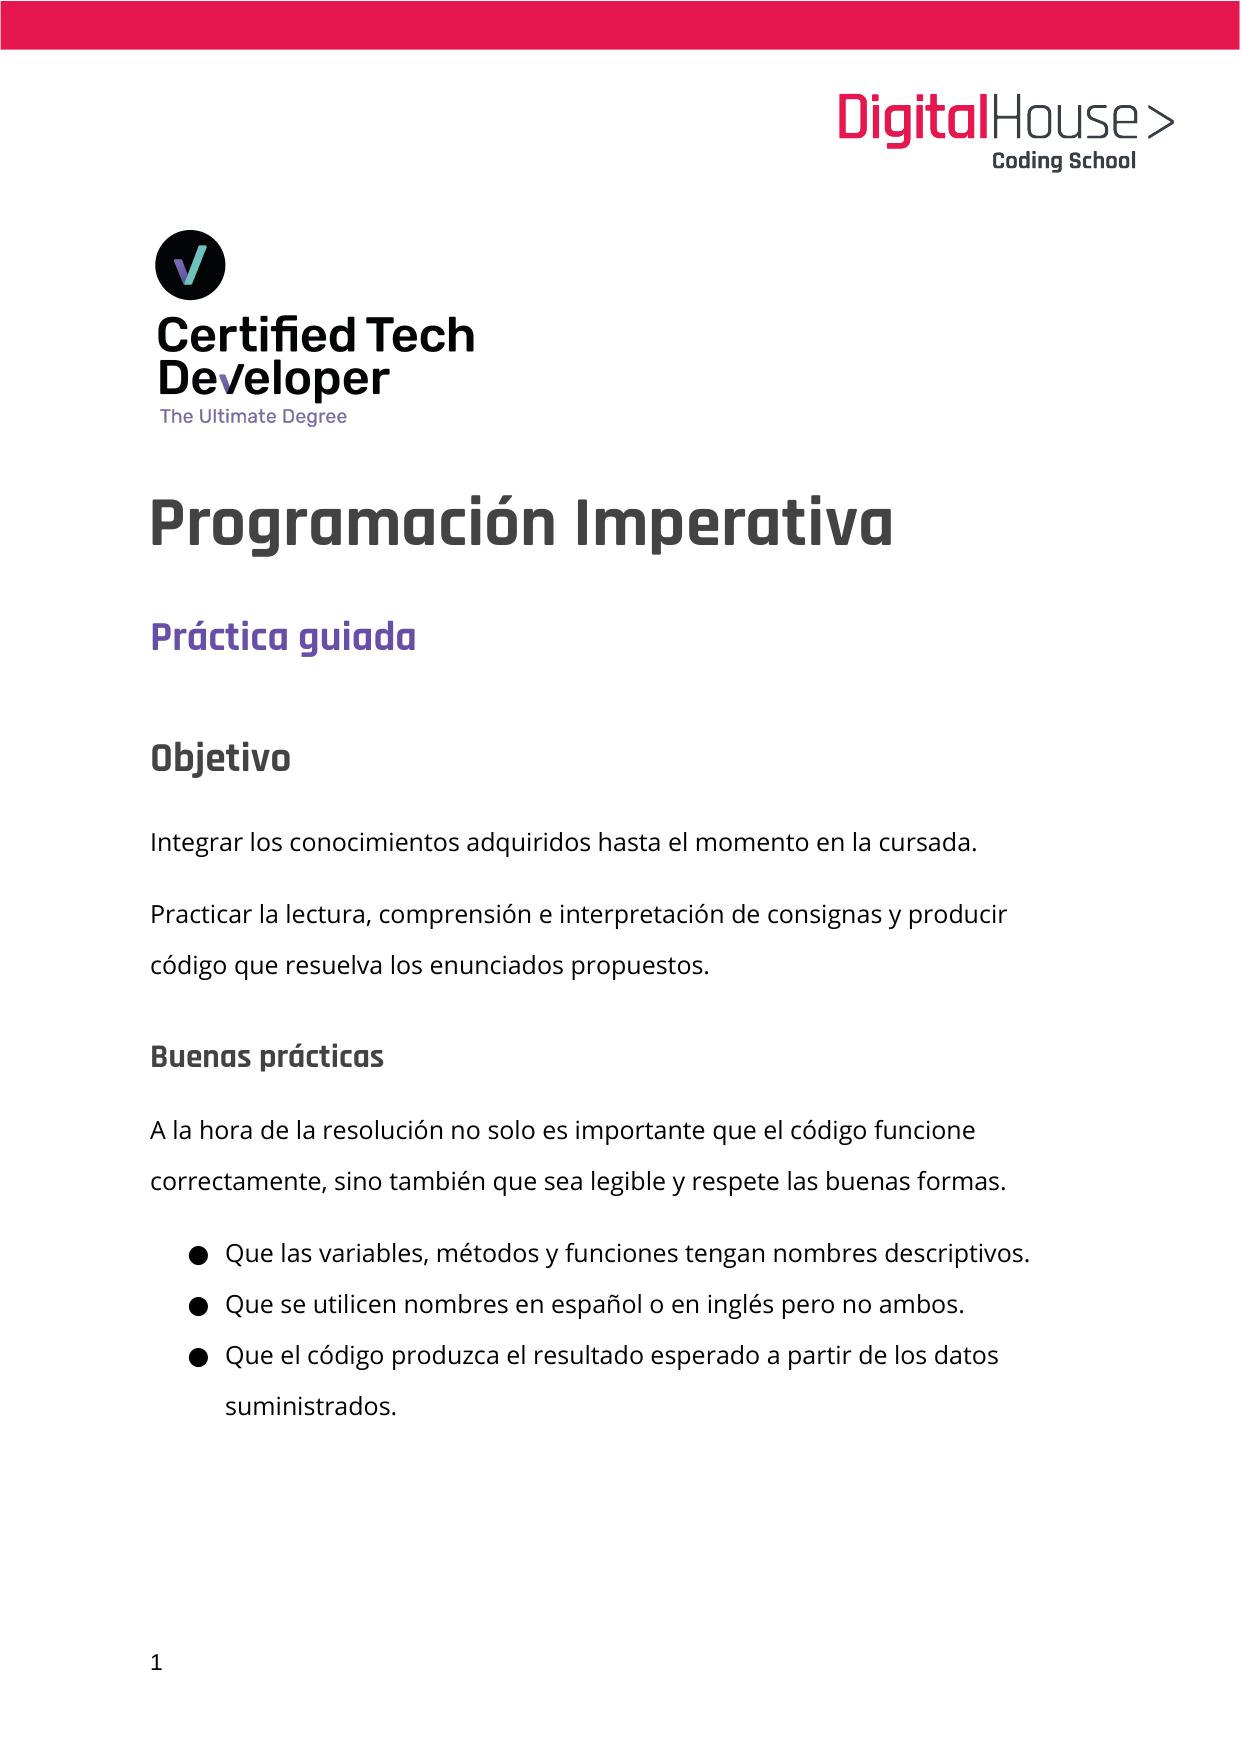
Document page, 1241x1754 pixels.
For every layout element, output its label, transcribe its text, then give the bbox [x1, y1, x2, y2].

text A la hora de la resolución no solo es importante que el código funcione correctamente, sino también que sea legible y respete las buenas formas. [150, 1113, 1090, 1198]
title Programación Imperativa [148, 479, 1090, 570]
picture [0, 1, 1240, 438]
text Practicar la lectura, comprensión e interpretación de consignas y producir código que resuelva los enunciados propuestos. [150, 897, 1090, 982]
text Integrar los conocimientos adquiridos hasta el momento en la cursada. [150, 825, 1090, 859]
subtitle Buenas prácticas [150, 1037, 1090, 1079]
list Que se utilicen nombres en español o en inglés pero no ambos. [187, 1287, 1090, 1321]
list Que el código produzca el resultado esperado a partir de los datos suministrados. [187, 1338, 1090, 1423]
subtitle Práctica guiada [150, 612, 1090, 665]
subtitle Objetivo [150, 733, 1090, 786]
list Que las variables, métodos y funciones tengan nombres descriptivos. [187, 1236, 1090, 1270]
